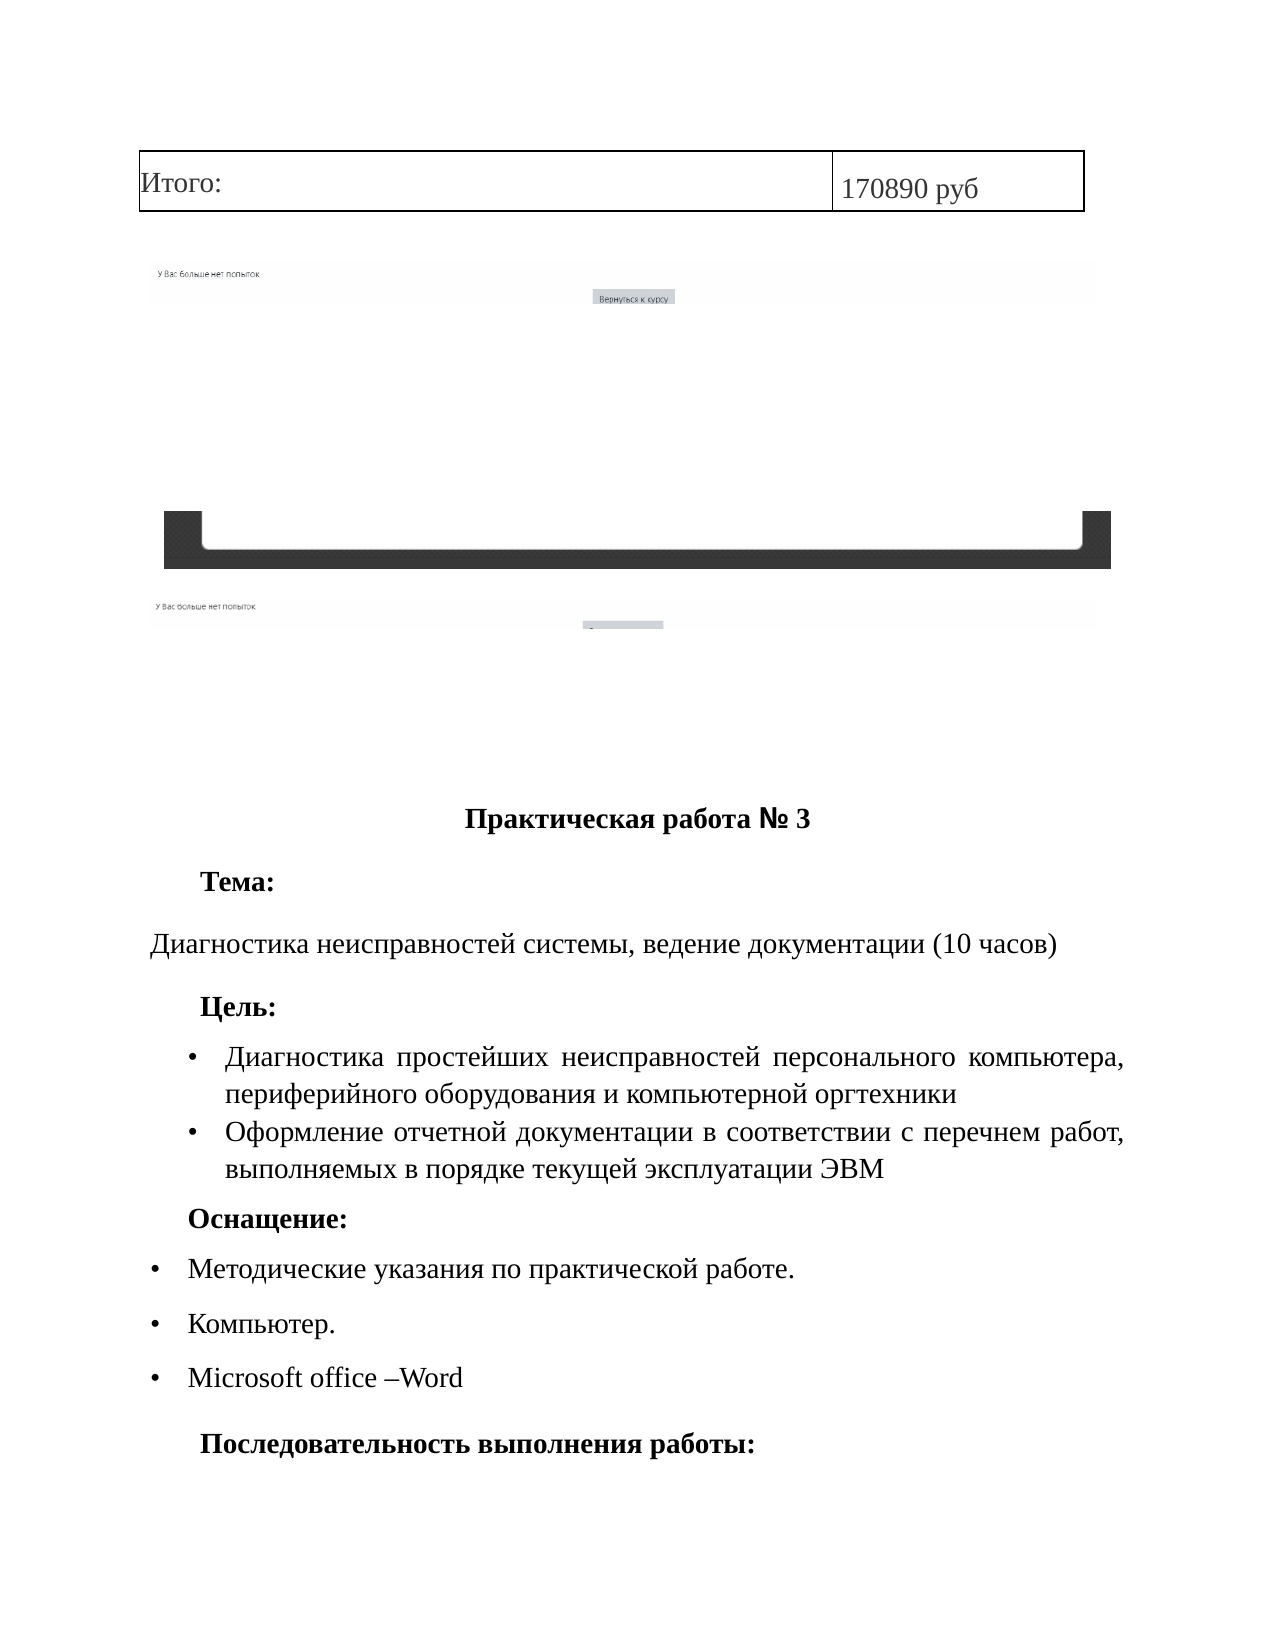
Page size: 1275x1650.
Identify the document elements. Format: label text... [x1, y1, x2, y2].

list Компьютер. [150, 1303, 1125, 1341]
text Последовательность выполнения работы: [150, 1424, 1125, 1461]
text Диагностика неисправностей системы, ведение документации (10 часов) [150, 924, 1125, 961]
text Оснащение: [187, 1199, 1125, 1236]
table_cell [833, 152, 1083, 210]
list Оформление отчетной документации в соответствии с перечнем работ, выполняемых в порядке текущей эксплуатации ЭВМ [187, 1111, 1125, 1186]
text Тема: [150, 861, 1125, 899]
text Цель: [150, 986, 1125, 1024]
text Практическая работа № 3 [150, 799, 1125, 836]
list Диагностика простейших неисправностей персонального компьютера, периферийного оборудования и компьютерной оргтехники [187, 1036, 1125, 1111]
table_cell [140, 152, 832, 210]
list Методические указания по практической работе. [150, 1249, 1125, 1286]
list Microsoft office –Word [150, 1357, 1125, 1395]
